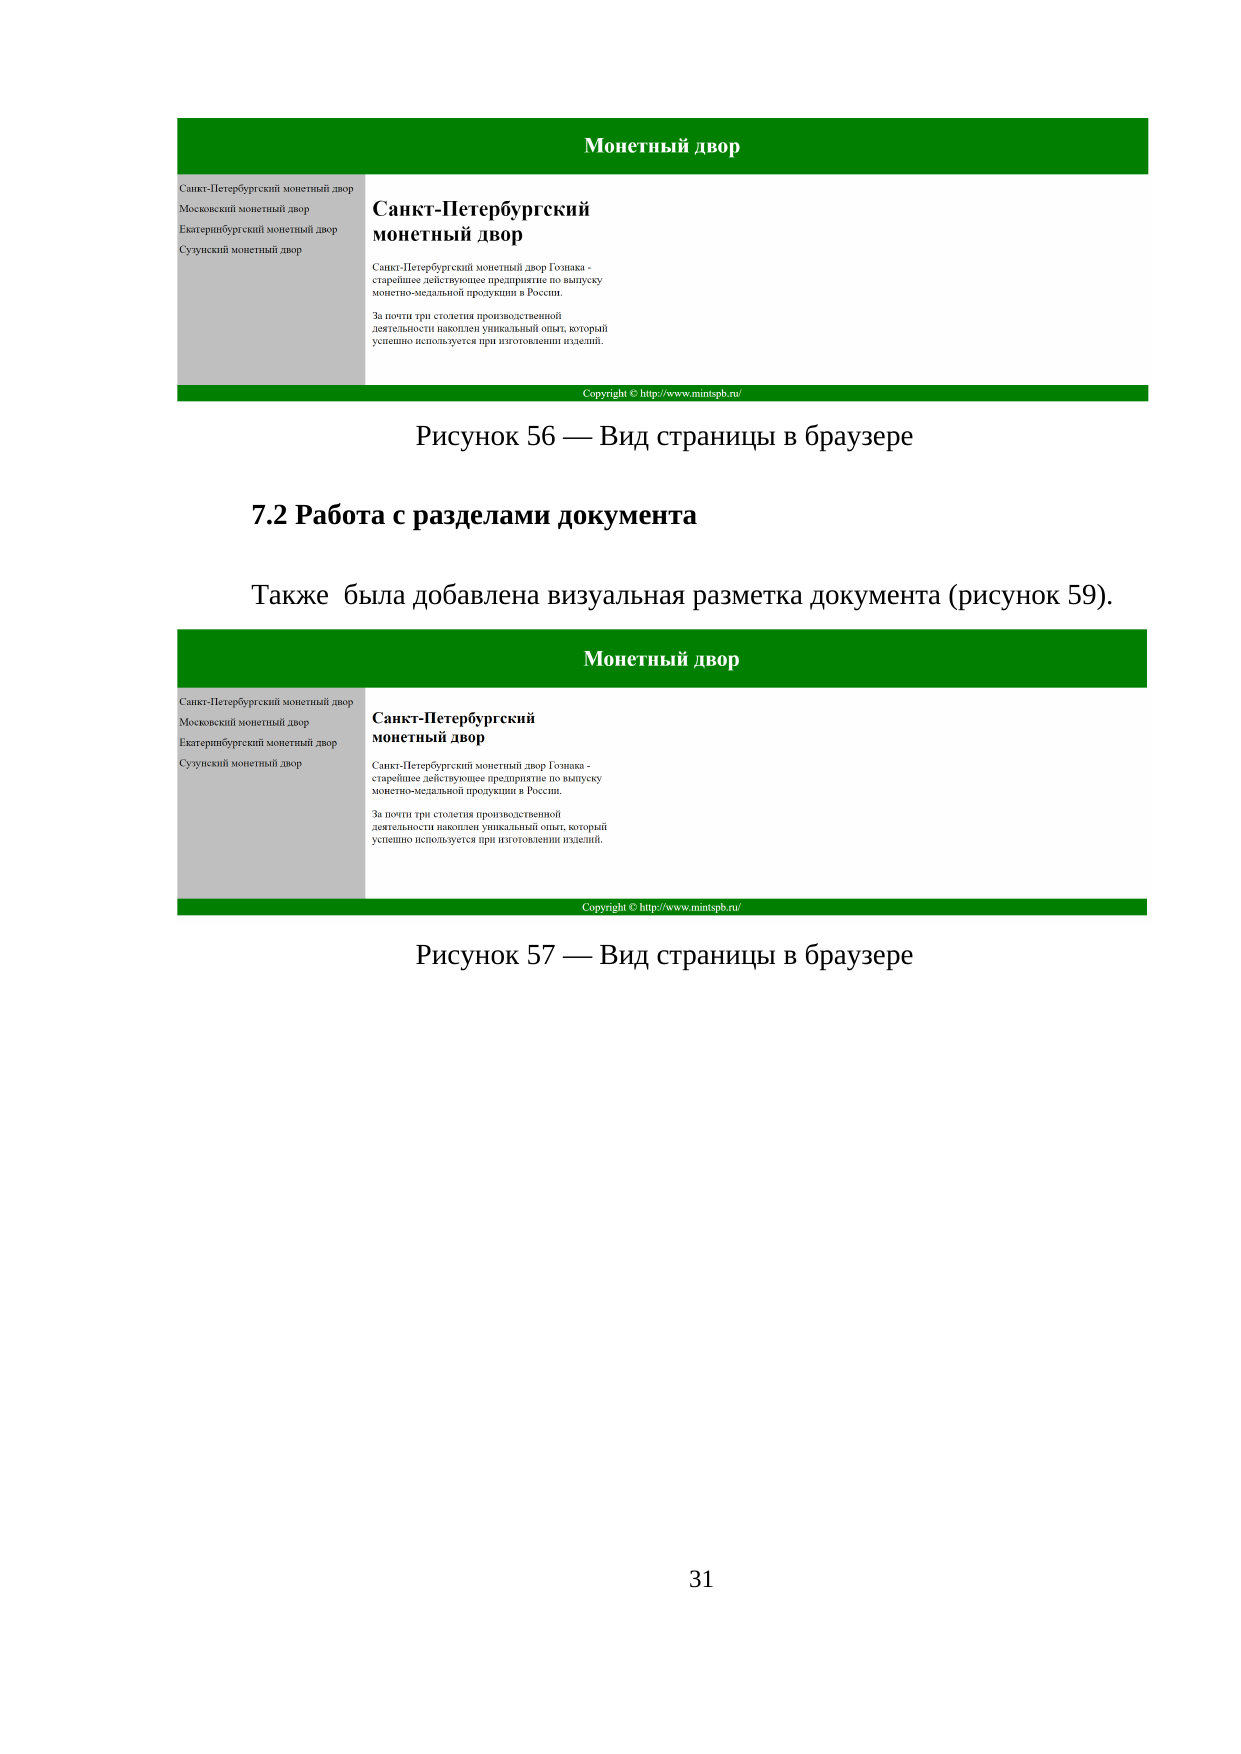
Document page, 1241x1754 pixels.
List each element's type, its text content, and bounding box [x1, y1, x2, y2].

text Рисунок 56 — Вид страницы в браузере [177, 418, 1152, 451]
picture [177, 118, 1152, 404]
subtitle 7.2 Работа с разделами документа [177, 497, 1152, 531]
text Также была добавлена визуальная разметка документа (рисунок 59). [177, 577, 1152, 610]
text Рисунок 57 — Вид страницы в браузере [177, 937, 1152, 971]
picture [177, 627, 1152, 924]
